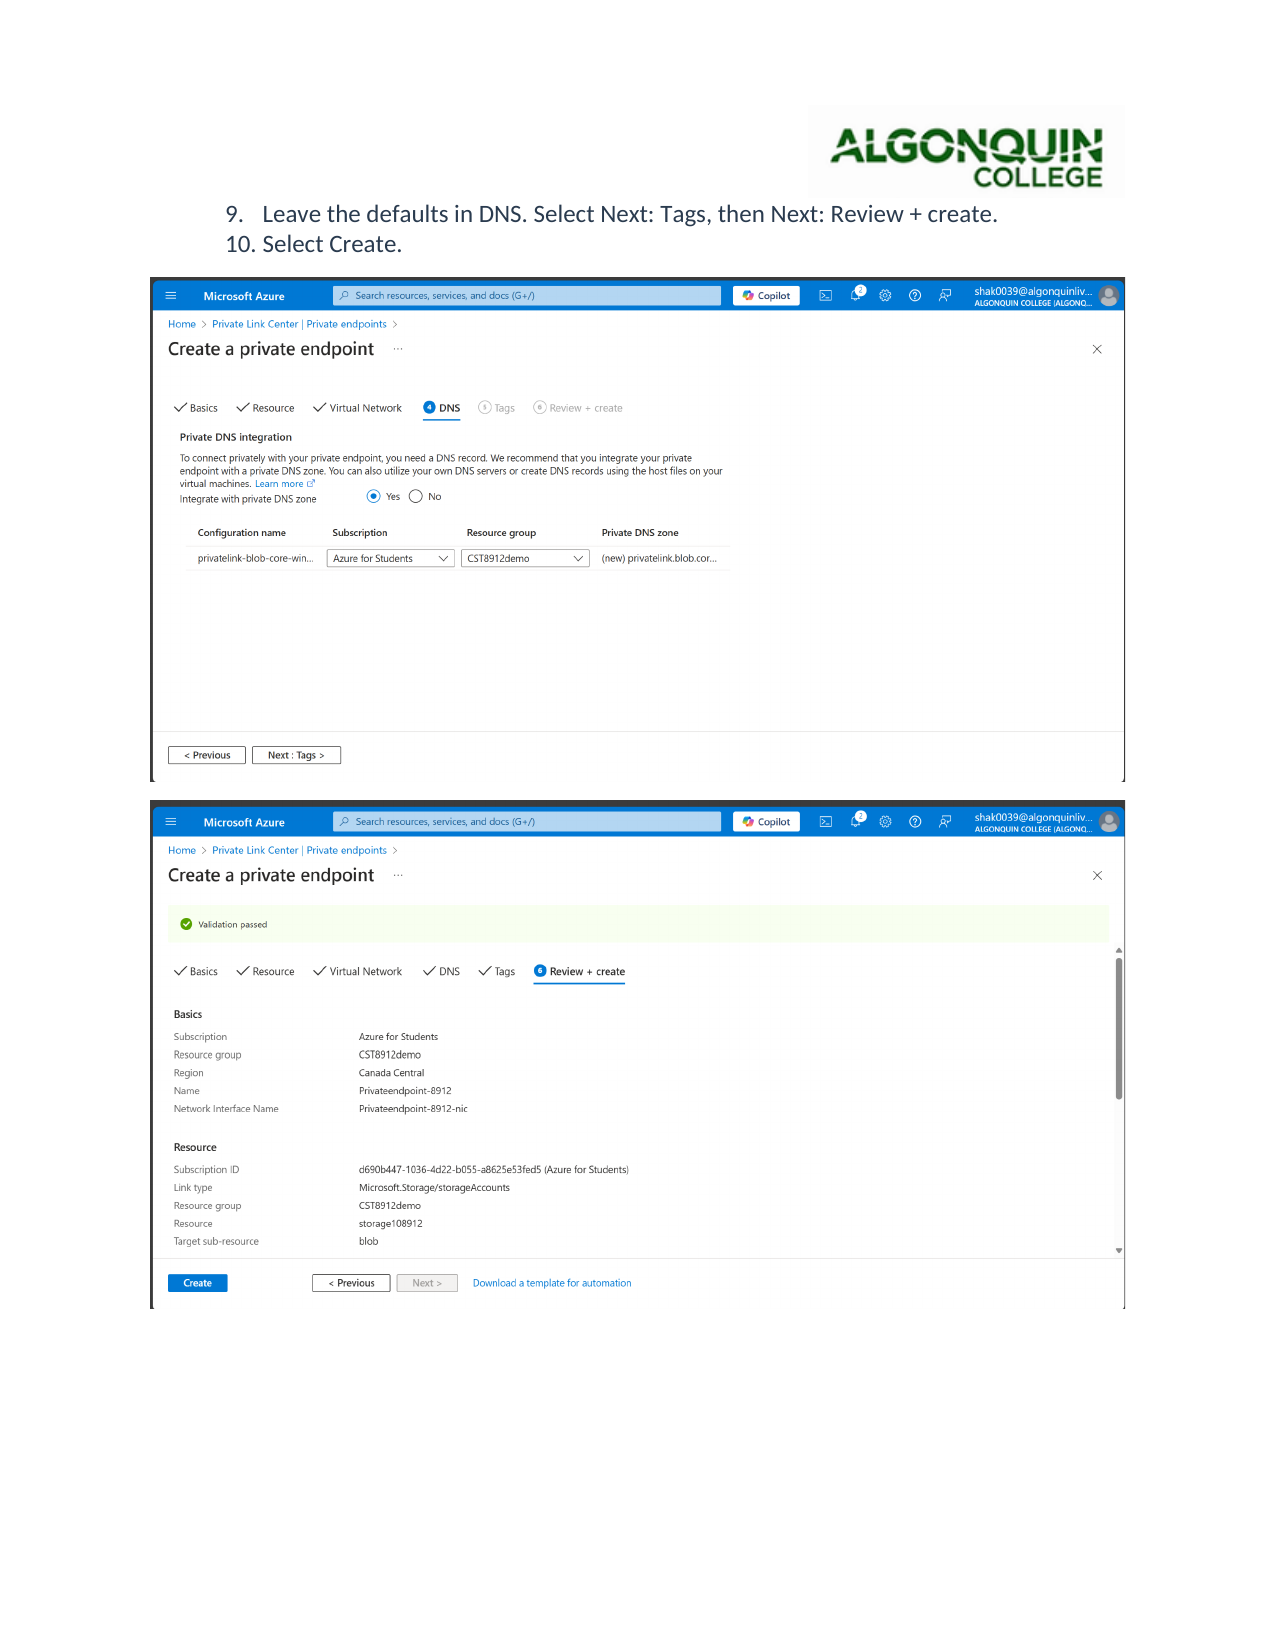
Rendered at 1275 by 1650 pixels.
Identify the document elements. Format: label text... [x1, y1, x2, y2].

list Select Create. [225, 228, 1125, 259]
picture [150, 277, 1125, 782]
list Leave the defaults in DNS. Select Next: Tags, then Next: Review + create. [225, 198, 1125, 228]
picture [150, 800, 1125, 1309]
picture [807, 105, 1125, 198]
